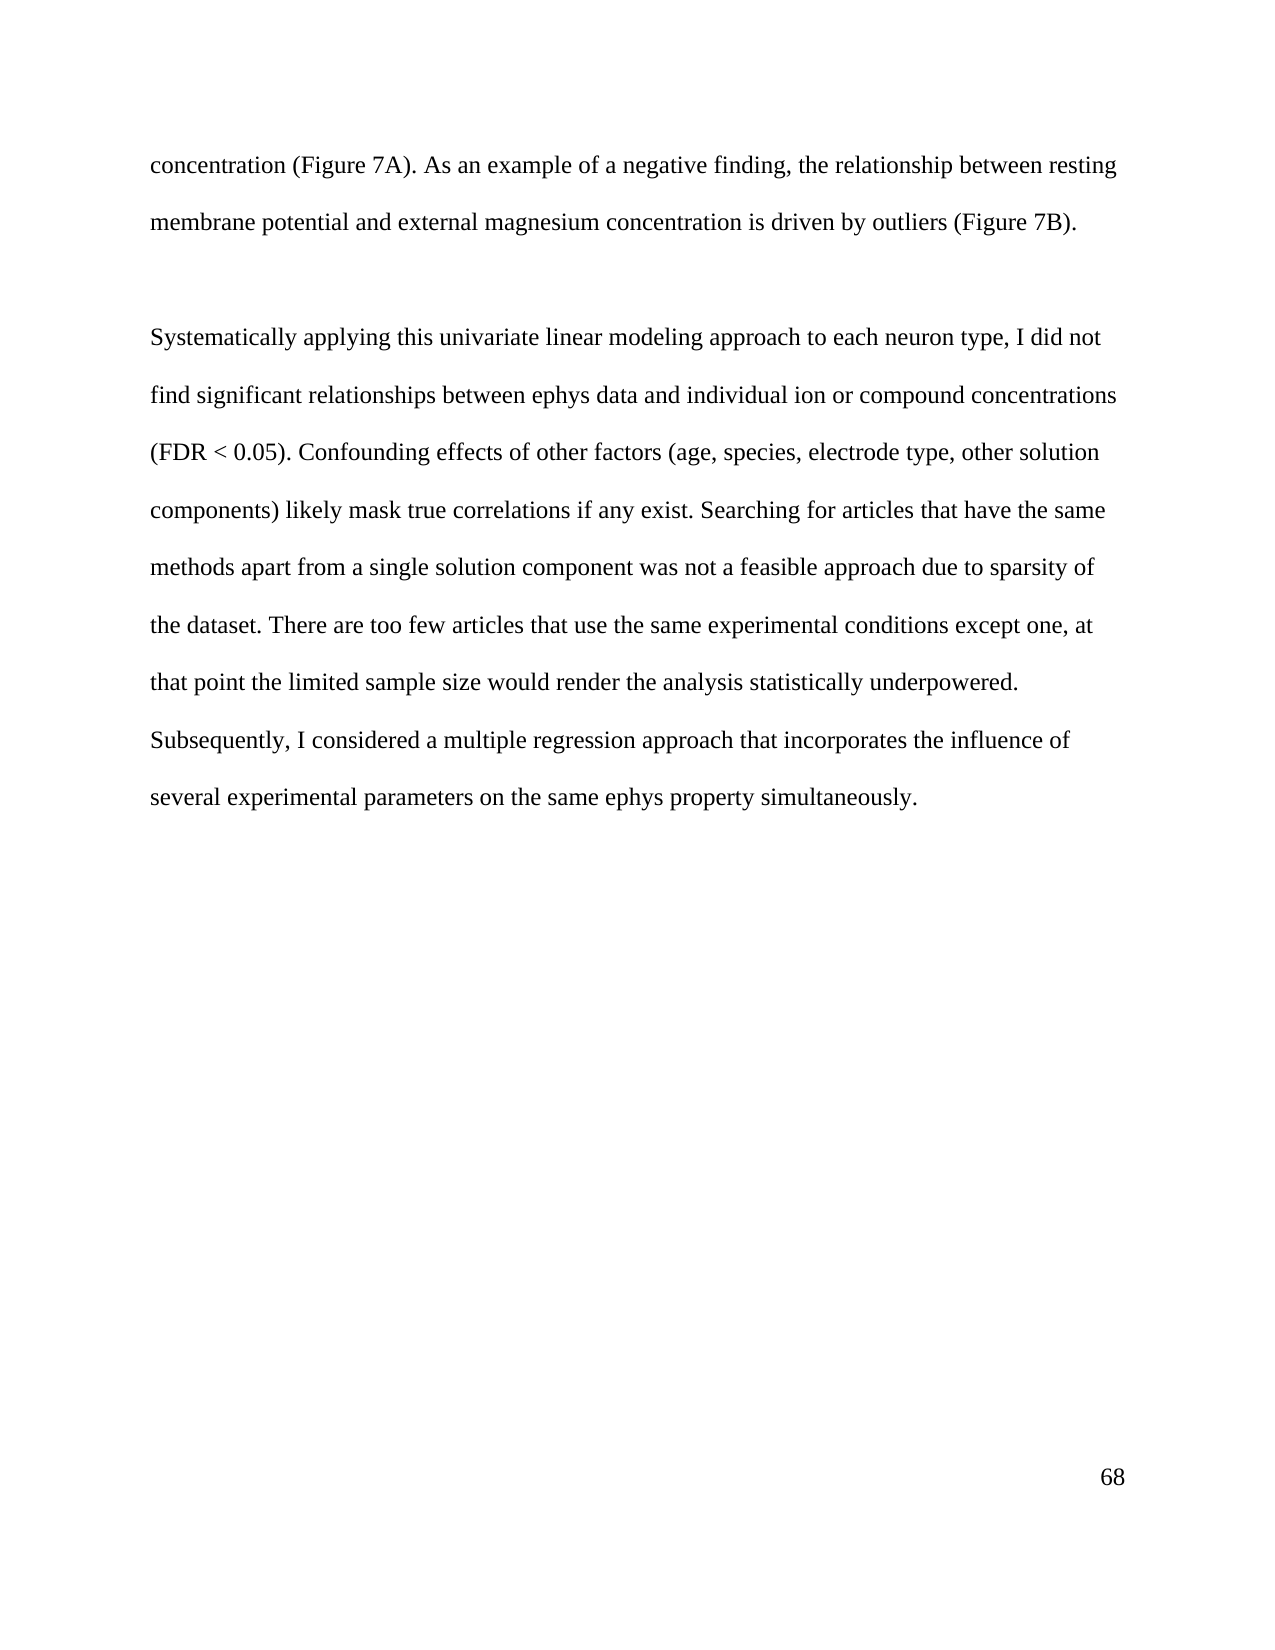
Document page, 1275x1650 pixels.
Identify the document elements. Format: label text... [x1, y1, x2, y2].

text Systematically applying this univariate linear modeling approach to each neuron type, I did not find significant relationships between ephys data and individual ion or compound concentrations (FDR < 0.05). Confounding effects of other factors (age, species, electrode type, other solution components) likely mask true correlations if any exist. Searching for articles that have the same methods apart from a single solution component was not a feasible approach due to sparsity of the dataset. There are too few articles that use the same experimental conditions except one, at that point the limited sample size would render the analysis statistically underpowered. Subsequently, I considered a multiple regression approach that incorporates the influence of several experimental parameters on the same ephys property simultaneously. [150, 322, 1125, 811]
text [150, 150, 1125, 236]
